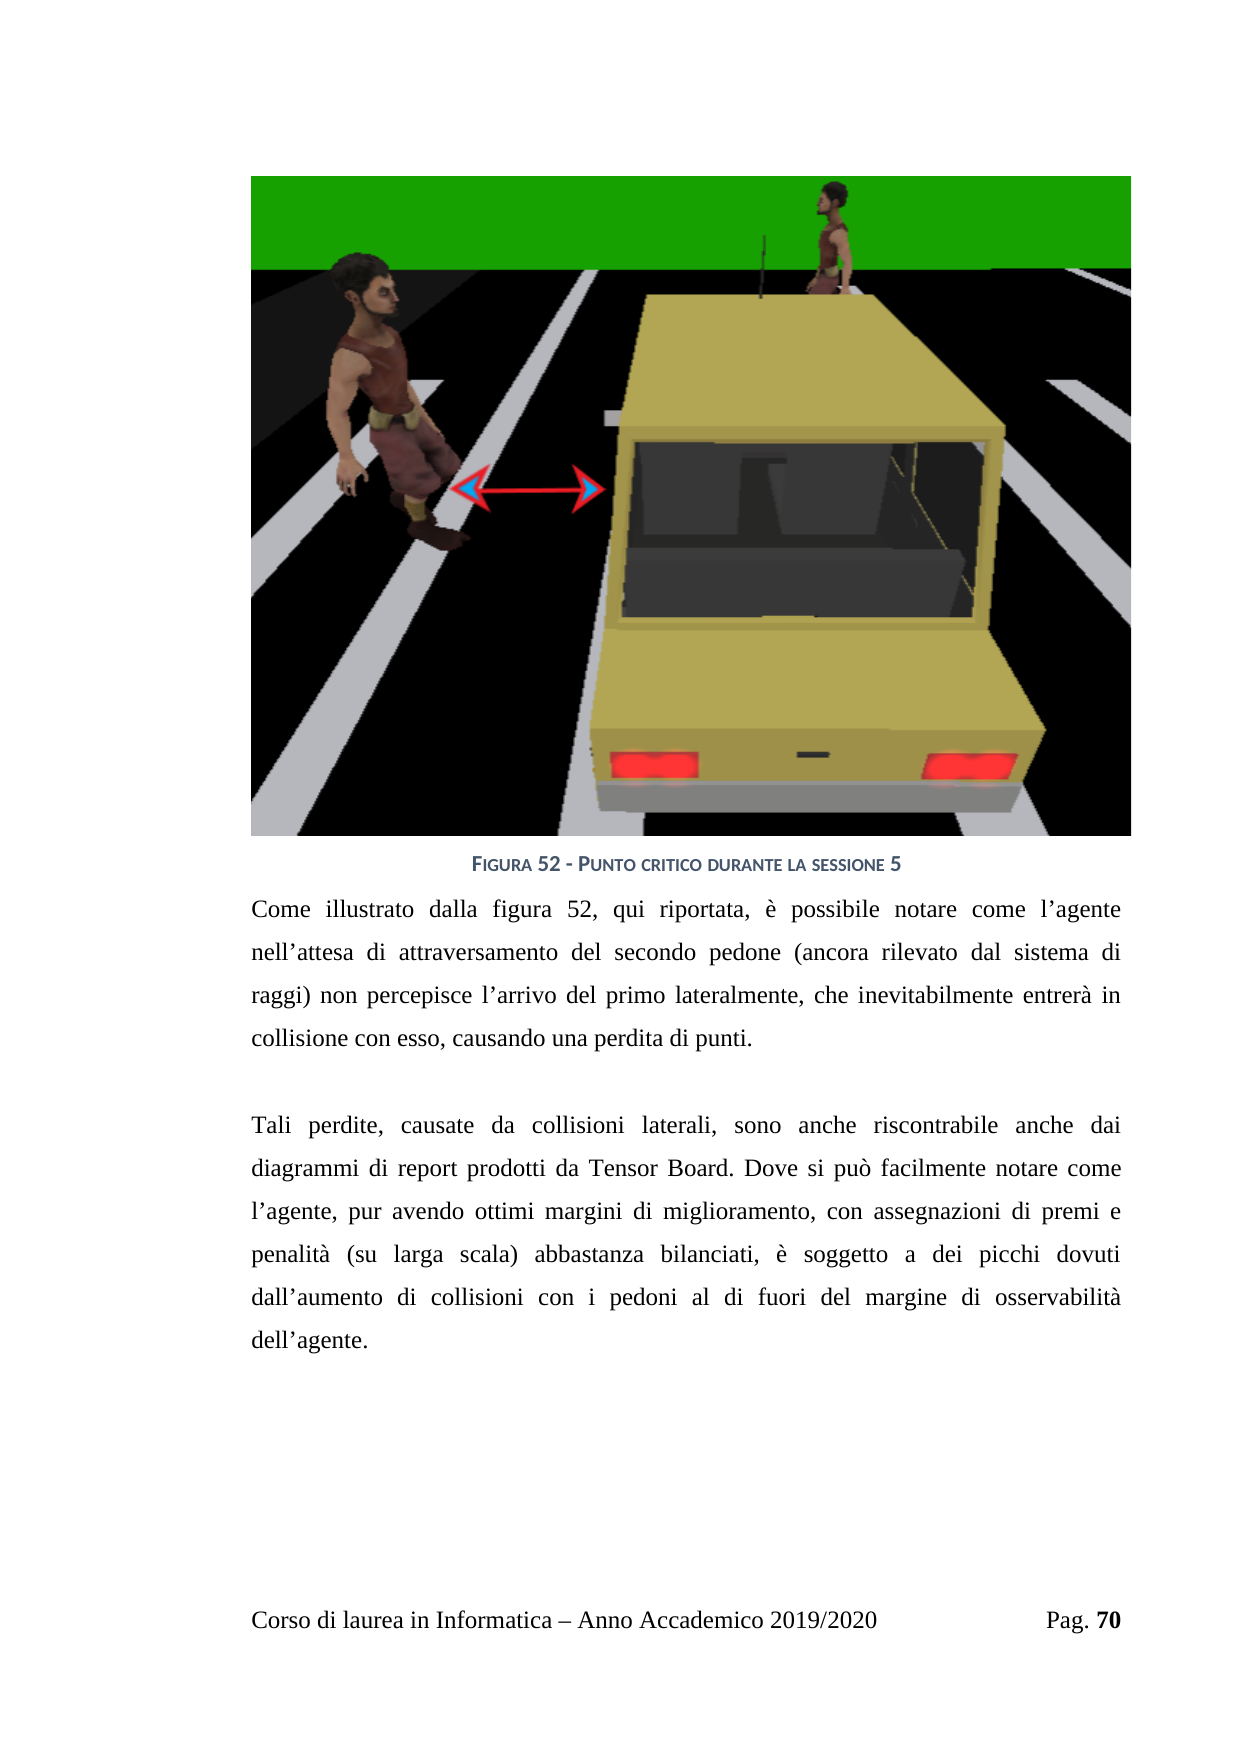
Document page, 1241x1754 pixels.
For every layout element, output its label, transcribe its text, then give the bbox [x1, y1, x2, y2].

text Tali perdite, causate da collisioni laterali, sono anche riscontrabile anche dai diagrammi di report prodotti da Tensor Board. Dove si può facilmente notare come l’agente, pur avendo ottimi margini di miglioramento, con assegnazioni di premi e penalità (su larga scala) abbastanza bilanciati, è soggetto a dei picchi dovuti dall’aumento di collisioni con i pedoni al di fuori del margine di osservabilità dell’agente. [251, 1110, 1122, 1354]
text Figura 52 - Punto critico durante la sessione 5 [251, 849, 1122, 877]
picture [251, 176, 1132, 836]
text Come illustrato dalla figura 52, qui riportata, è possibile notare come l’agente nell’attesa di attraversamento del secondo pedone (ancora rilevato dal sistema di raggi) non percepisce l’arrivo del primo lateralmente, che inevitabilmente entrerà in collisione con esso, causando una perdita di punti. [251, 894, 1122, 1052]
